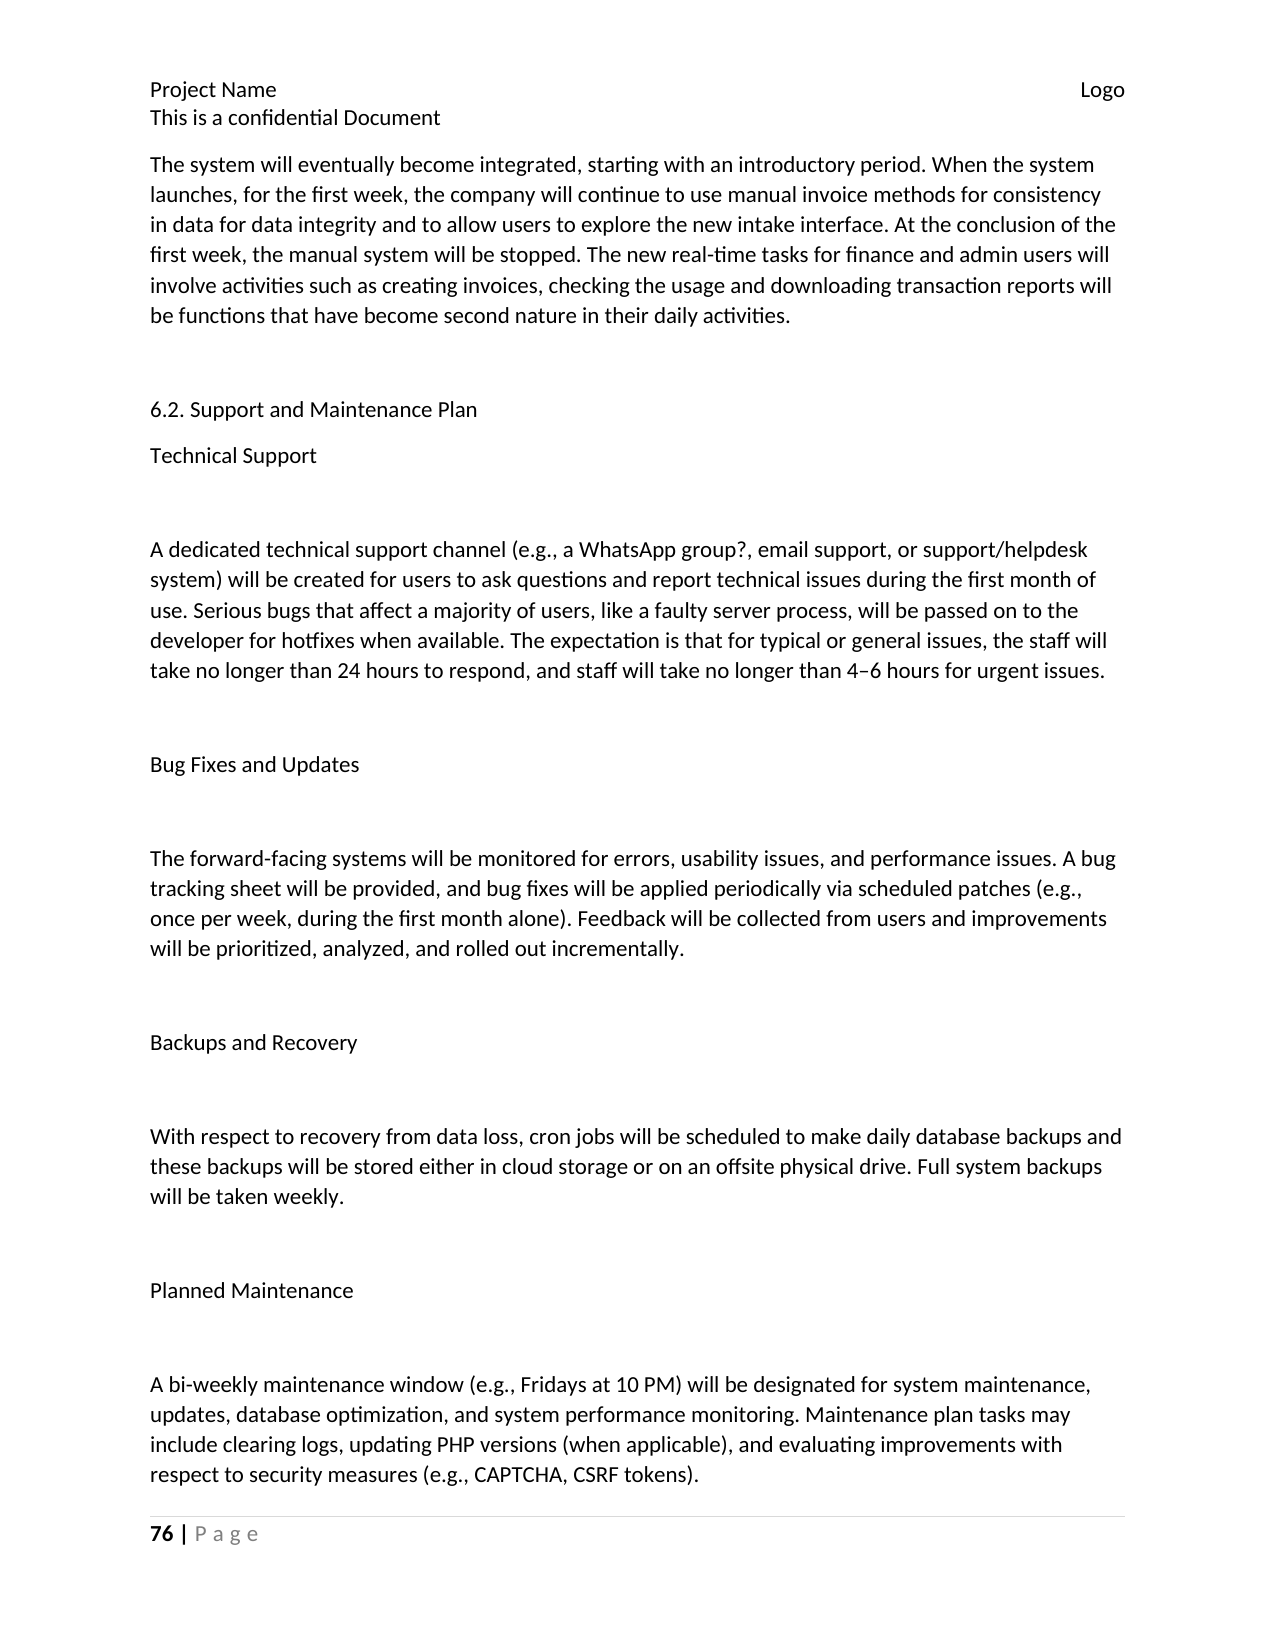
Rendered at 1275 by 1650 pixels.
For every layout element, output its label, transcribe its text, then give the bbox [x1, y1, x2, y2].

text A dedicated technical support channel (e.g., a WhatsApp group?, email support, or support/helpdesk system) will be created for users to ask questions and report technical issues during the first month of use. Serious bugs that affect a majority of users, like a faulty server process, will be passed on to the developer for hotfixes when available. The expectation is that for typical or general issues, the staff will take no longer than 24 hours to respond, and staff will take no longer than 4–6 hours for urgent issues. [150, 535, 1125, 684]
text The system will eventually become integrated, starting with an introductory period. When the system launches, for the first week, the company will continue to use manual invoice methods for consistency in data for data integrity and to allow users to explore the new intake interface. At the conclusion of the first week, the manual system will be stopped. The new real-time tasks for finance and admin users will involve activities such as creating invoices, checking the usage and downloading transaction reports will be functions that have become second nature in their daily activities. [150, 150, 1125, 329]
text Backups and Recovery [150, 1028, 1125, 1056]
text Technical Support [150, 442, 1125, 470]
text With respect to recovery from data loss, cron jobs will be scheduled to make daily database backups and these backups will be stored either in cloud storage or on an offsite physical drive. Full system backups will be taken weekly. [150, 1122, 1125, 1210]
text 6.2. Support and Maintenance Plan [150, 395, 1125, 423]
text Planned Maintenance [150, 1276, 1125, 1304]
text Bug Fixes and Updates [150, 750, 1125, 778]
text A bi-weekly maintenance window (e.g., Fridays at 10 PM) will be designated for system maintenance, updates, database optimization, and system performance monitoring. Maintenance plan tasks may include clearing logs, updating PHP versions (when applicable), and evaluating improvements with respect to security measures (e.g., CAPTCHA, CSRF tokens). [150, 1370, 1125, 1488]
text The forward-facing systems will be monitored for errors, usability issues, and performance issues. A bug tracking sheet will be provided, and bug fixes will be applied periodically via scheduled patches (e.g., once per week, during the first month alone). Feedback will be collected from users and improvements will be prioritized, analyzed, and rolled out incrementally. [150, 844, 1125, 962]
